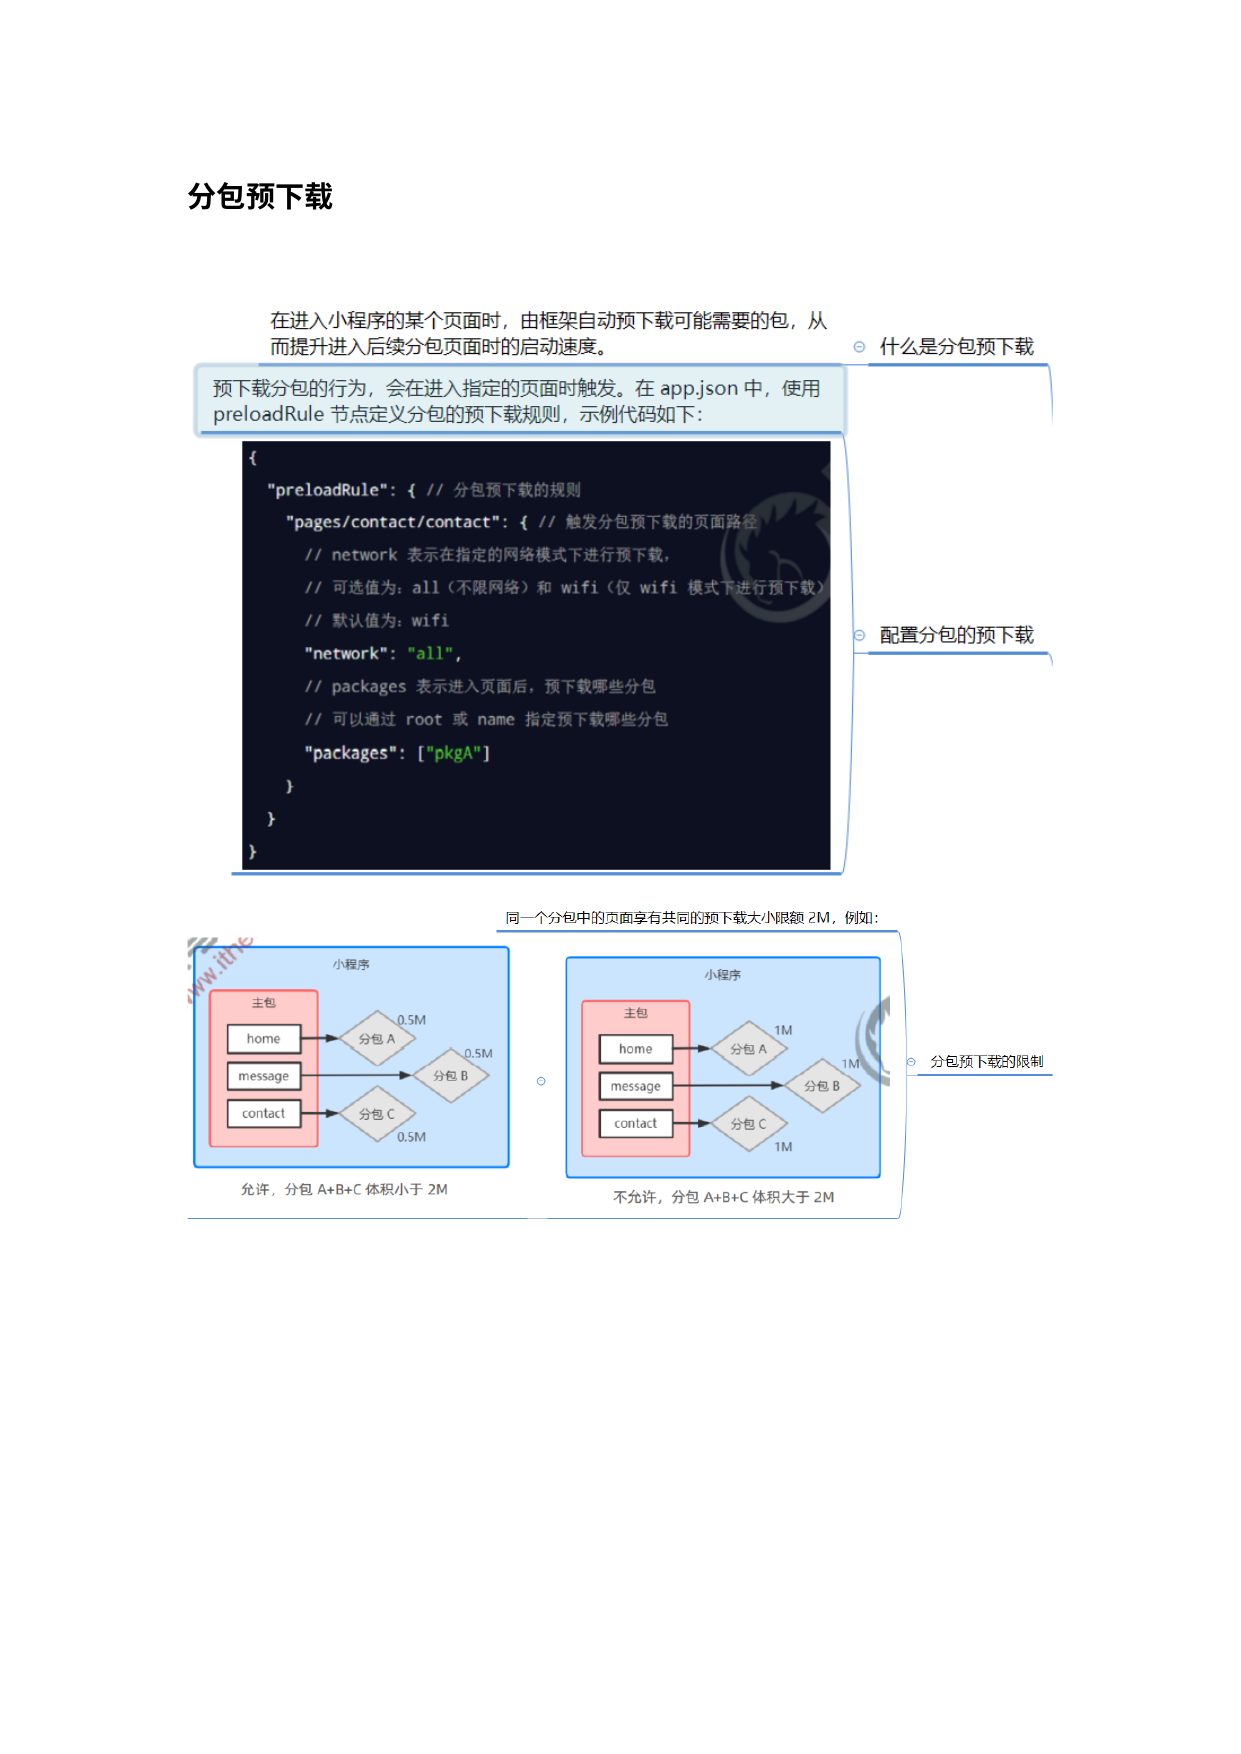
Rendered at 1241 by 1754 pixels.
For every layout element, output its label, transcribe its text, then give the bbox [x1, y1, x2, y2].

subtitle 分包预下载 [187, 162, 1053, 227]
picture [187, 285, 1053, 888]
picture [187, 902, 1053, 1219]
